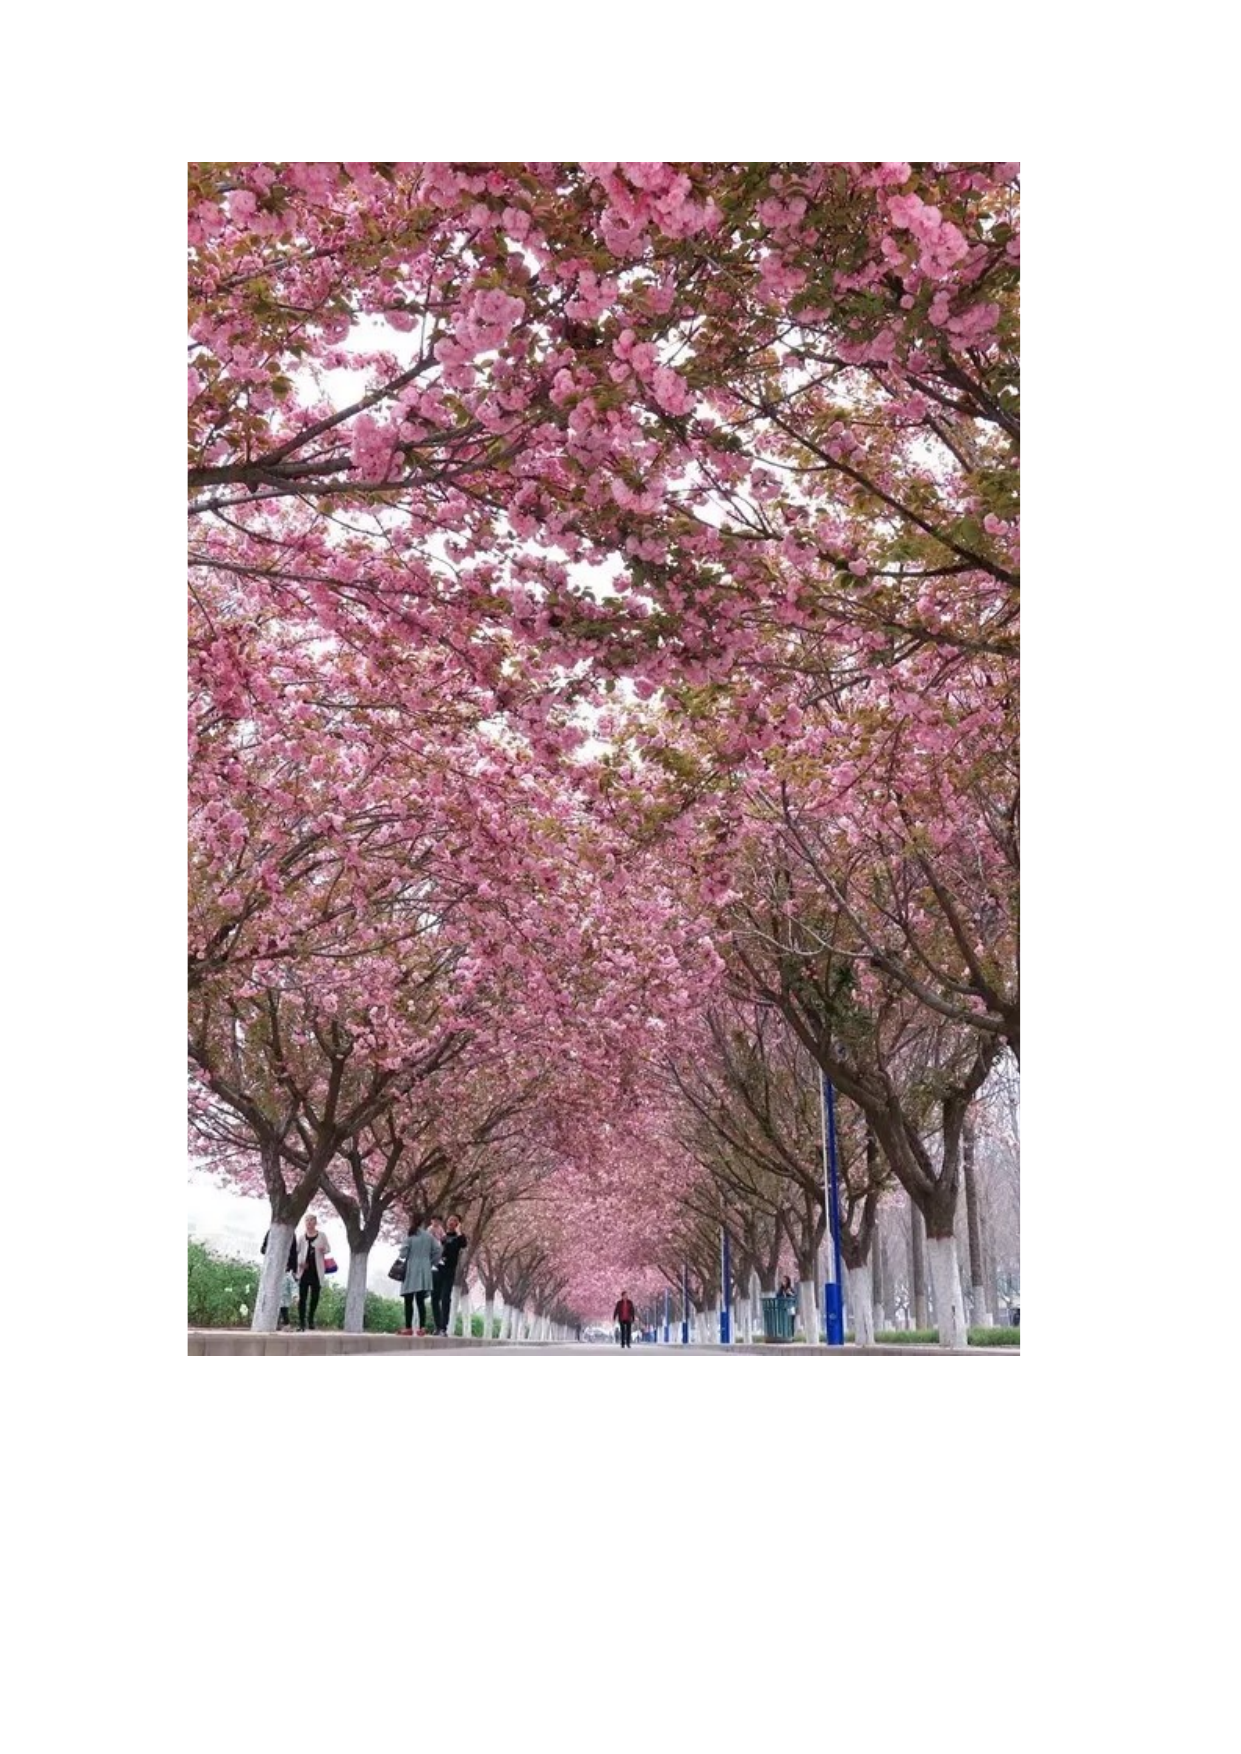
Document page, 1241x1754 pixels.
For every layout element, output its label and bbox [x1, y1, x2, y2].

picture [187, 162, 1021, 1356]
